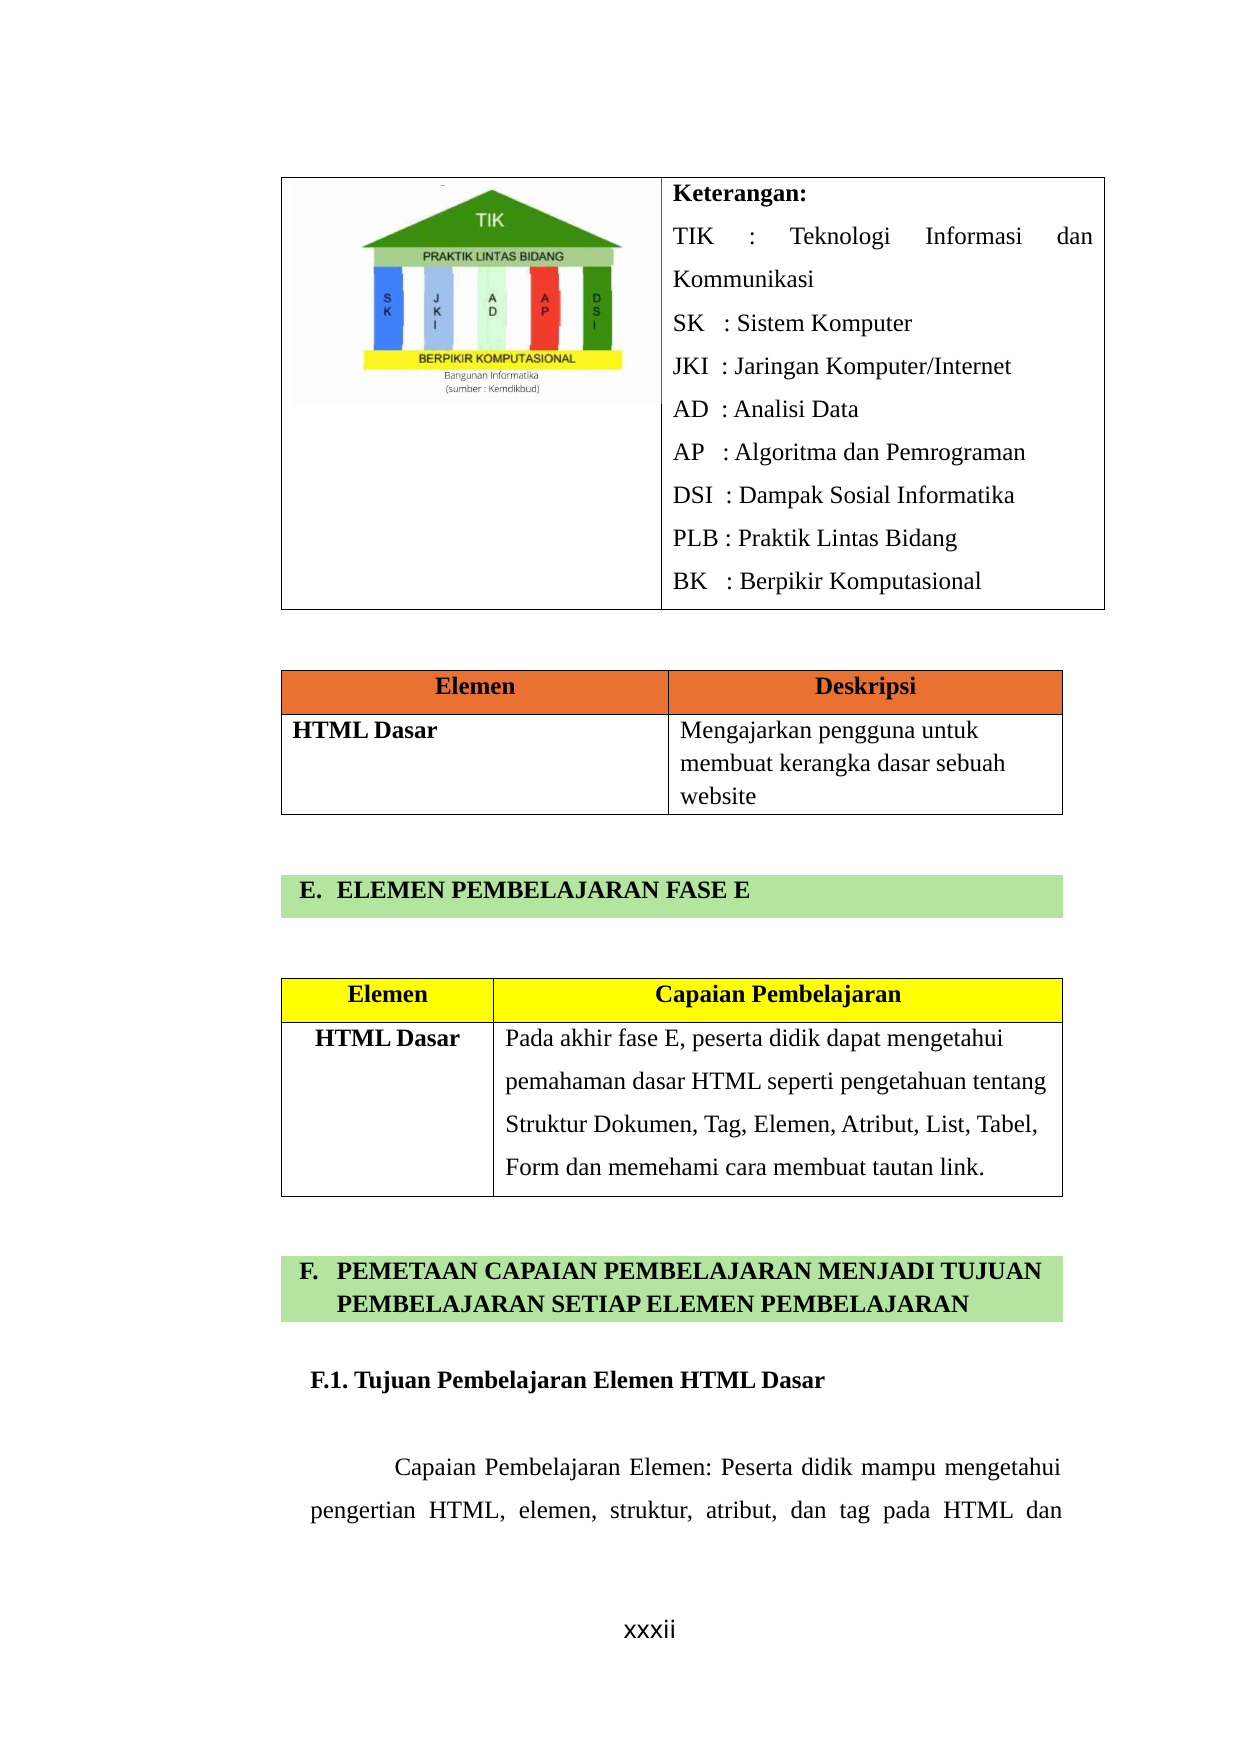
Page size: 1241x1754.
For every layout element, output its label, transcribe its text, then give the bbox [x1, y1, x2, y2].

picture [292, 178, 662, 404]
list F.1. Tujuan Pembelajaran Elemen HTML Dasar [310, 1366, 1063, 1394]
table_header Elemen [282, 671, 668, 714]
table_cell HTML Dasar [282, 1023, 493, 1196]
table_cell Mengajarkan pengguna untuk membuat kerangka dasar sebuah website [669, 715, 1062, 814]
table_header ELEMEN PEMBELAJARAN FASE E [281, 875, 1063, 918]
table_header Capaian Pembelajaran [494, 979, 1062, 1022]
table_header Deskripsi [669, 671, 1062, 714]
table_header PEMETAAN CAPAIAN PEMBELAJARAN MENJADI TUJUAN PEMBELAJARAN SETIAP ELEMEN PEMBELAJARAN [281, 1256, 1063, 1322]
table_header Keterangan: TIK : Teknologi Informasi dan Kommunikasi SK : Sistem Komputer JKI : Jaringan Komputer/Internet AD : Analisi Data AP : Algoritma dan Pemrograman DSI : Dampak Sosial Informatika PLB : Praktik Lintas Bidang BK : Berpikir Komputasional [662, 178, 1104, 609]
table_header [282, 178, 661, 609]
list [310, 1452, 1063, 1524]
table_cell HTML Dasar [282, 715, 668, 814]
table_header Elemen [282, 979, 493, 1022]
table_cell Pada akhir fase E, peserta didik dapat mengetahui pemahaman dasar HTML seperti pengetahuan tentang Struktur Dokumen, Tag, Elemen, Atribut, List, Tabel, Form dan memehami cara membuat tautan link. [494, 1023, 1062, 1196]
